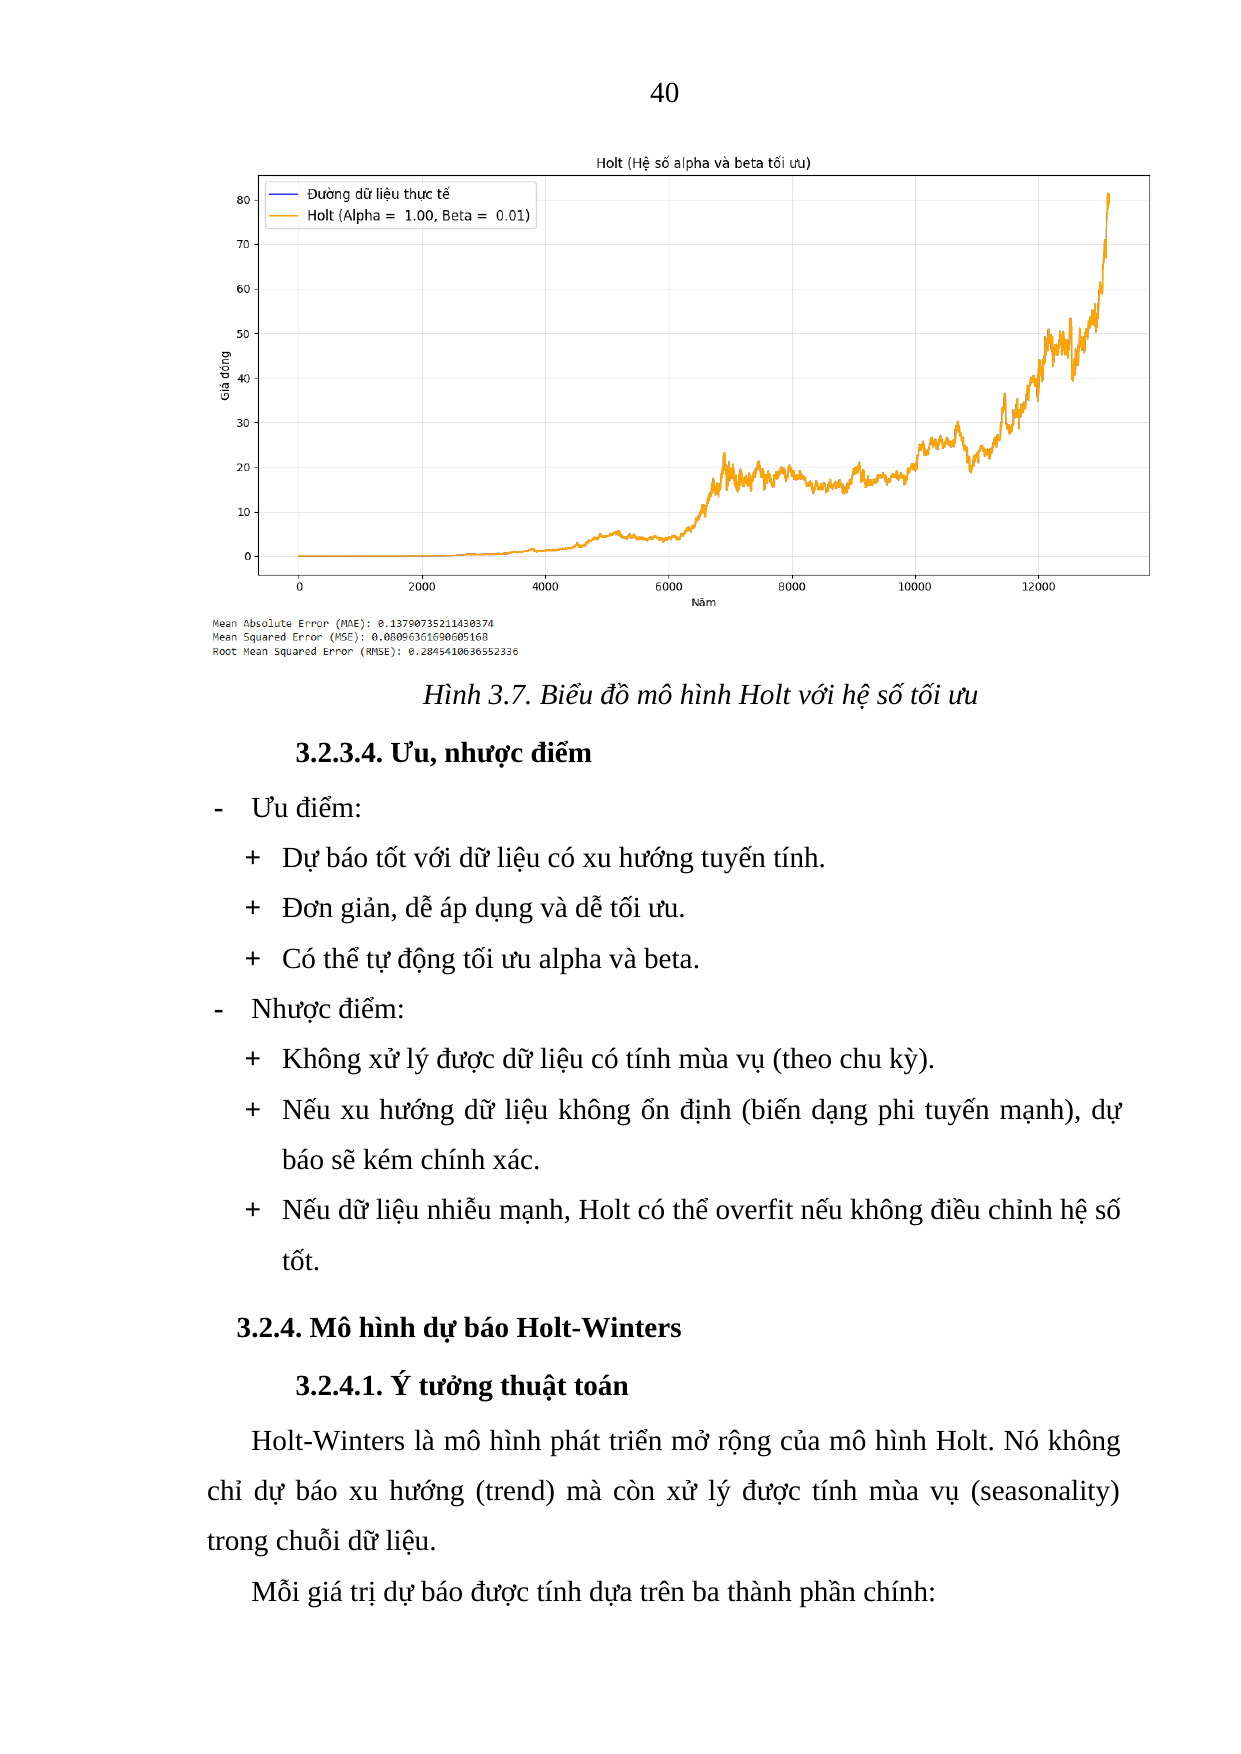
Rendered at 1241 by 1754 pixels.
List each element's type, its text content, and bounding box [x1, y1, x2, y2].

list Đơn giản, dễ áp dụng và dễ tối ưu. [244, 891, 1122, 924]
list Không xử lý được dữ liệu có tính mùa vụ (theo chu kỳ). [244, 1041, 1122, 1075]
text Hình 3.7. Biểu đồ mô hình Holt với hệ số tối ưu [207, 677, 1122, 710]
list Có thể tự động tối ưu alpha và beta. [244, 941, 1122, 974]
picture [206, 147, 1157, 660]
list Ưu điểm: [214, 790, 1122, 823]
list Nhược điểm: [214, 991, 1122, 1025]
list Dự báo tốt với dữ liệu có xu hướng tuyến tính. [244, 840, 1122, 874]
subtitle 3.2.4.1. Ý tưởng thuật toán [295, 1368, 1122, 1402]
text Mỗi giá trị dự báo được tính dựa trên ba thành phần chính: [207, 1574, 1122, 1607]
subtitle 3.2.3.4. Ưu, nhược điểm [295, 735, 1122, 769]
list Nếu dữ liệu nhiễu mạnh, Holt có thể overfit nếu không điều chỉnh hệ số tốt. [244, 1192, 1122, 1276]
text Holt-Winters là mô hình phát triển mở rộng của mô hình Holt. Nó không chỉ dự báo xu hướng (trend) mà còn xử lý được tính mùa vụ (seasonality) trong chuỗi dữ liệu. [207, 1423, 1122, 1557]
subtitle 3.2.4. Mô hình dự báo Holt-Winters [236, 1310, 1122, 1343]
list Nếu xu hướng dữ liệu không ổn định (biến dạng phi tuyến mạnh), dự báo sẽ kém chính xác. [244, 1092, 1122, 1176]
